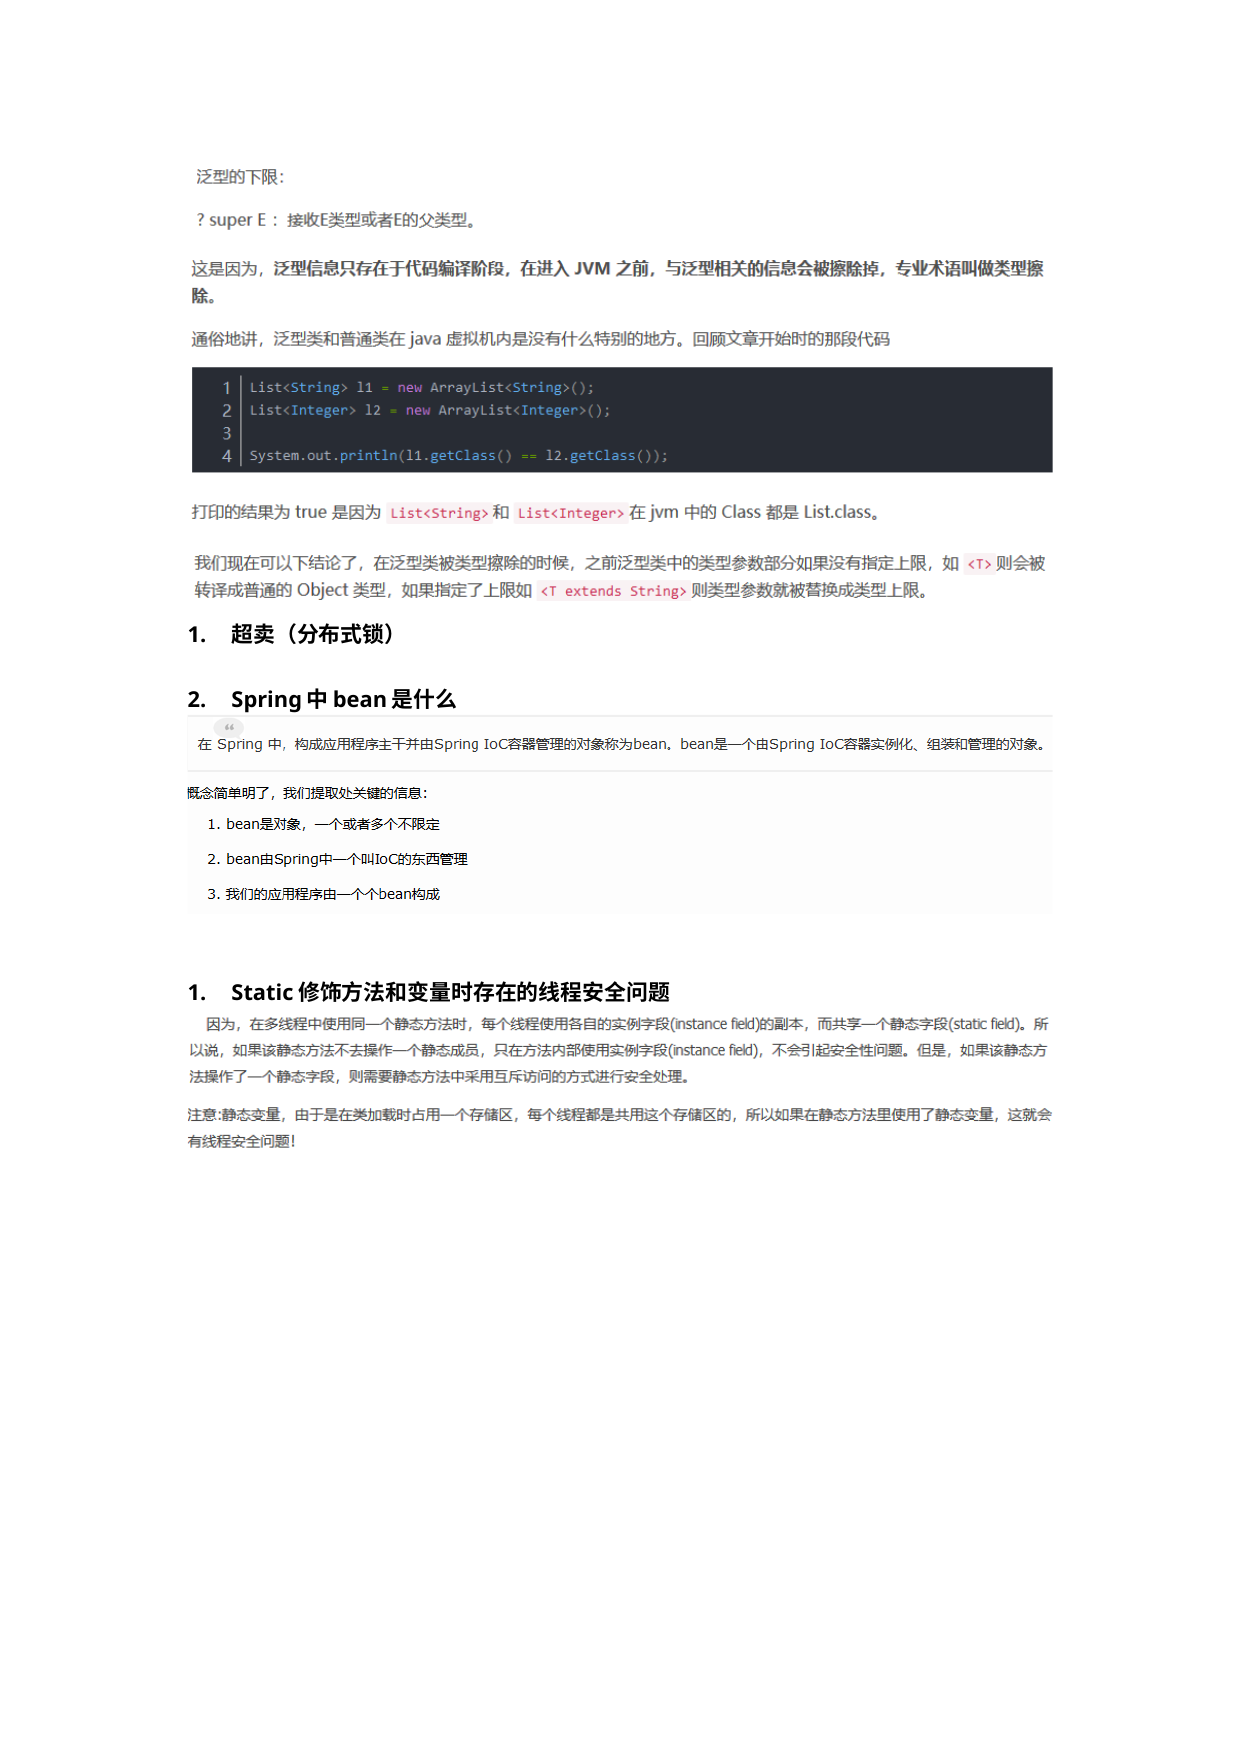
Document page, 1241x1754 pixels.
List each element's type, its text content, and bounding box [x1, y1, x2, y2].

list Spring中bean是什么 [187, 682, 1053, 714]
list Static修饰方法和变量时存在的线程安全问题 [187, 974, 1053, 1007]
list 超卖（分布式锁） [187, 617, 1053, 649]
picture [187, 162, 1053, 238]
picture [187, 1104, 1053, 1153]
picture [187, 259, 1053, 524]
picture [187, 1007, 1053, 1088]
picture [187, 714, 1053, 914]
picture [187, 552, 1053, 601]
